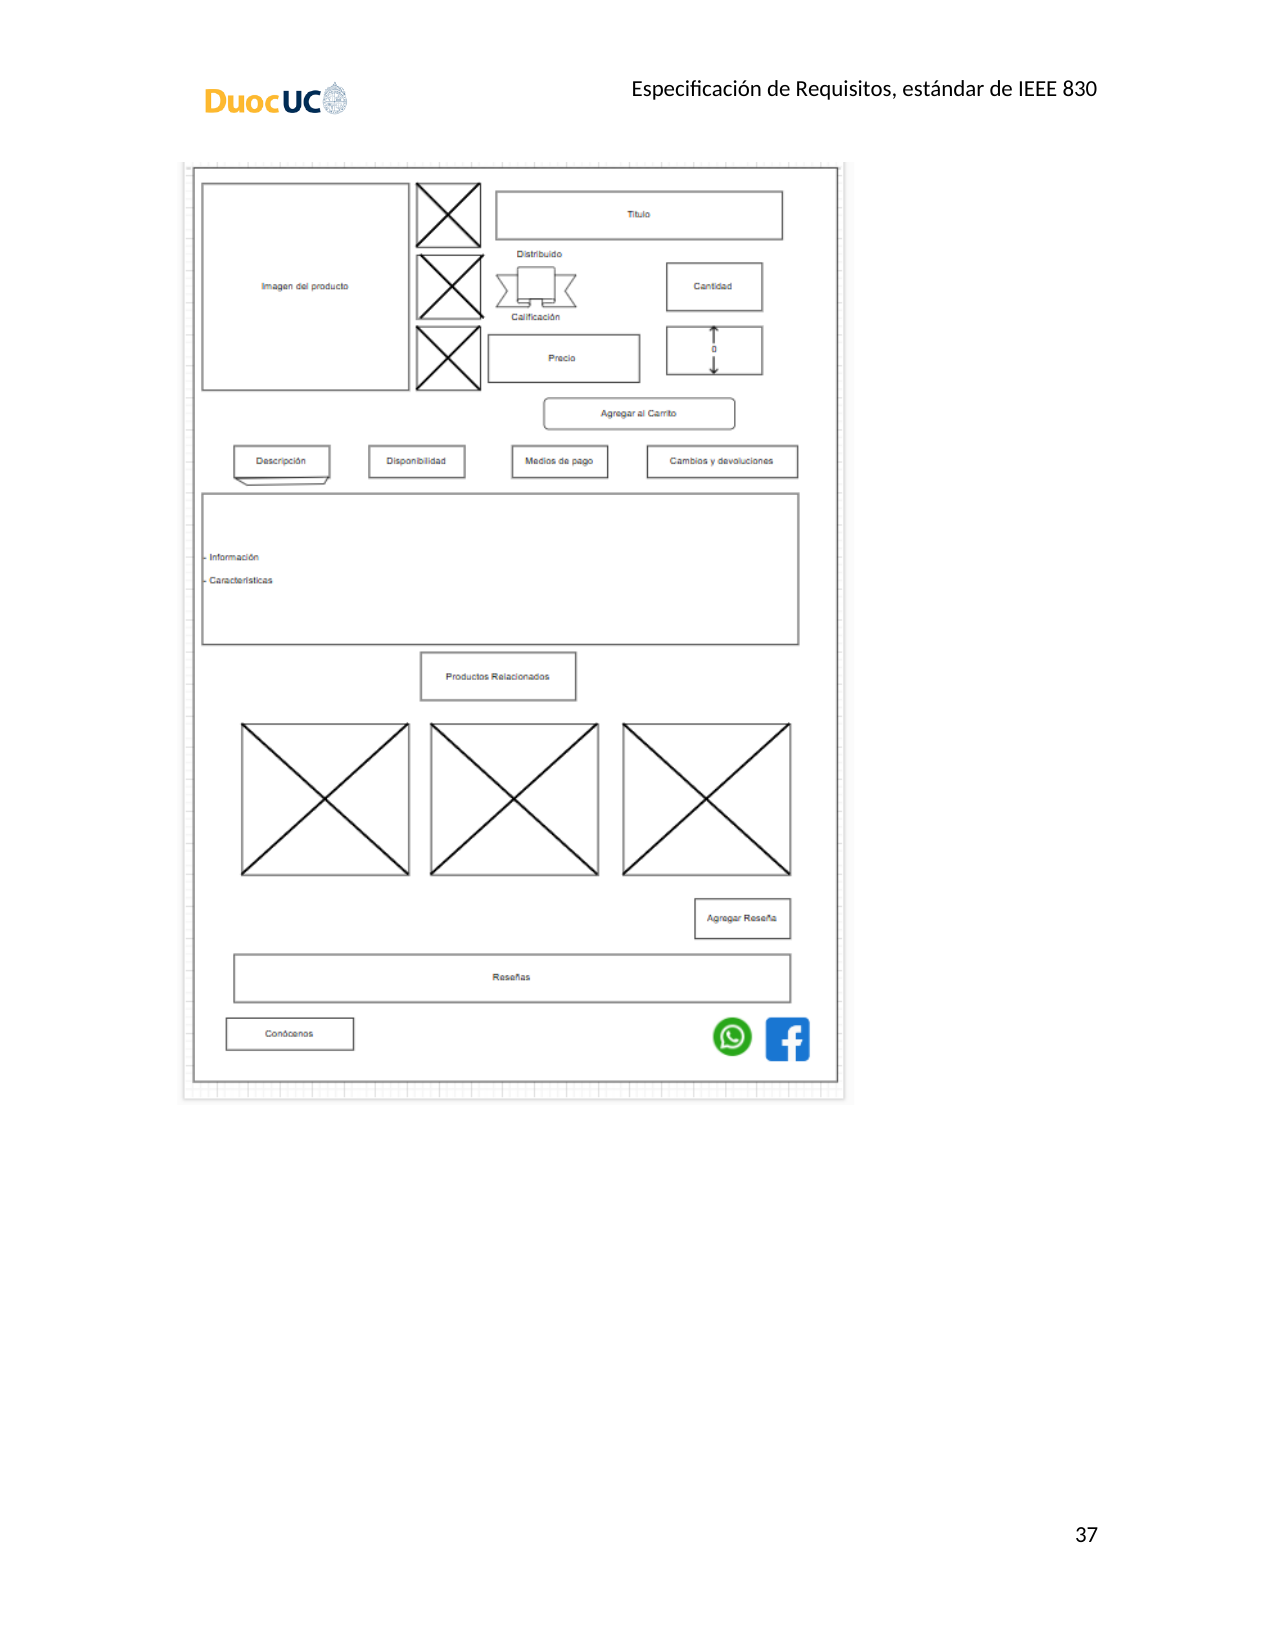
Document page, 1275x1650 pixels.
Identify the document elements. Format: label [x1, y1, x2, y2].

picture [177, 162, 855, 1105]
picture [198, 78, 352, 117]
